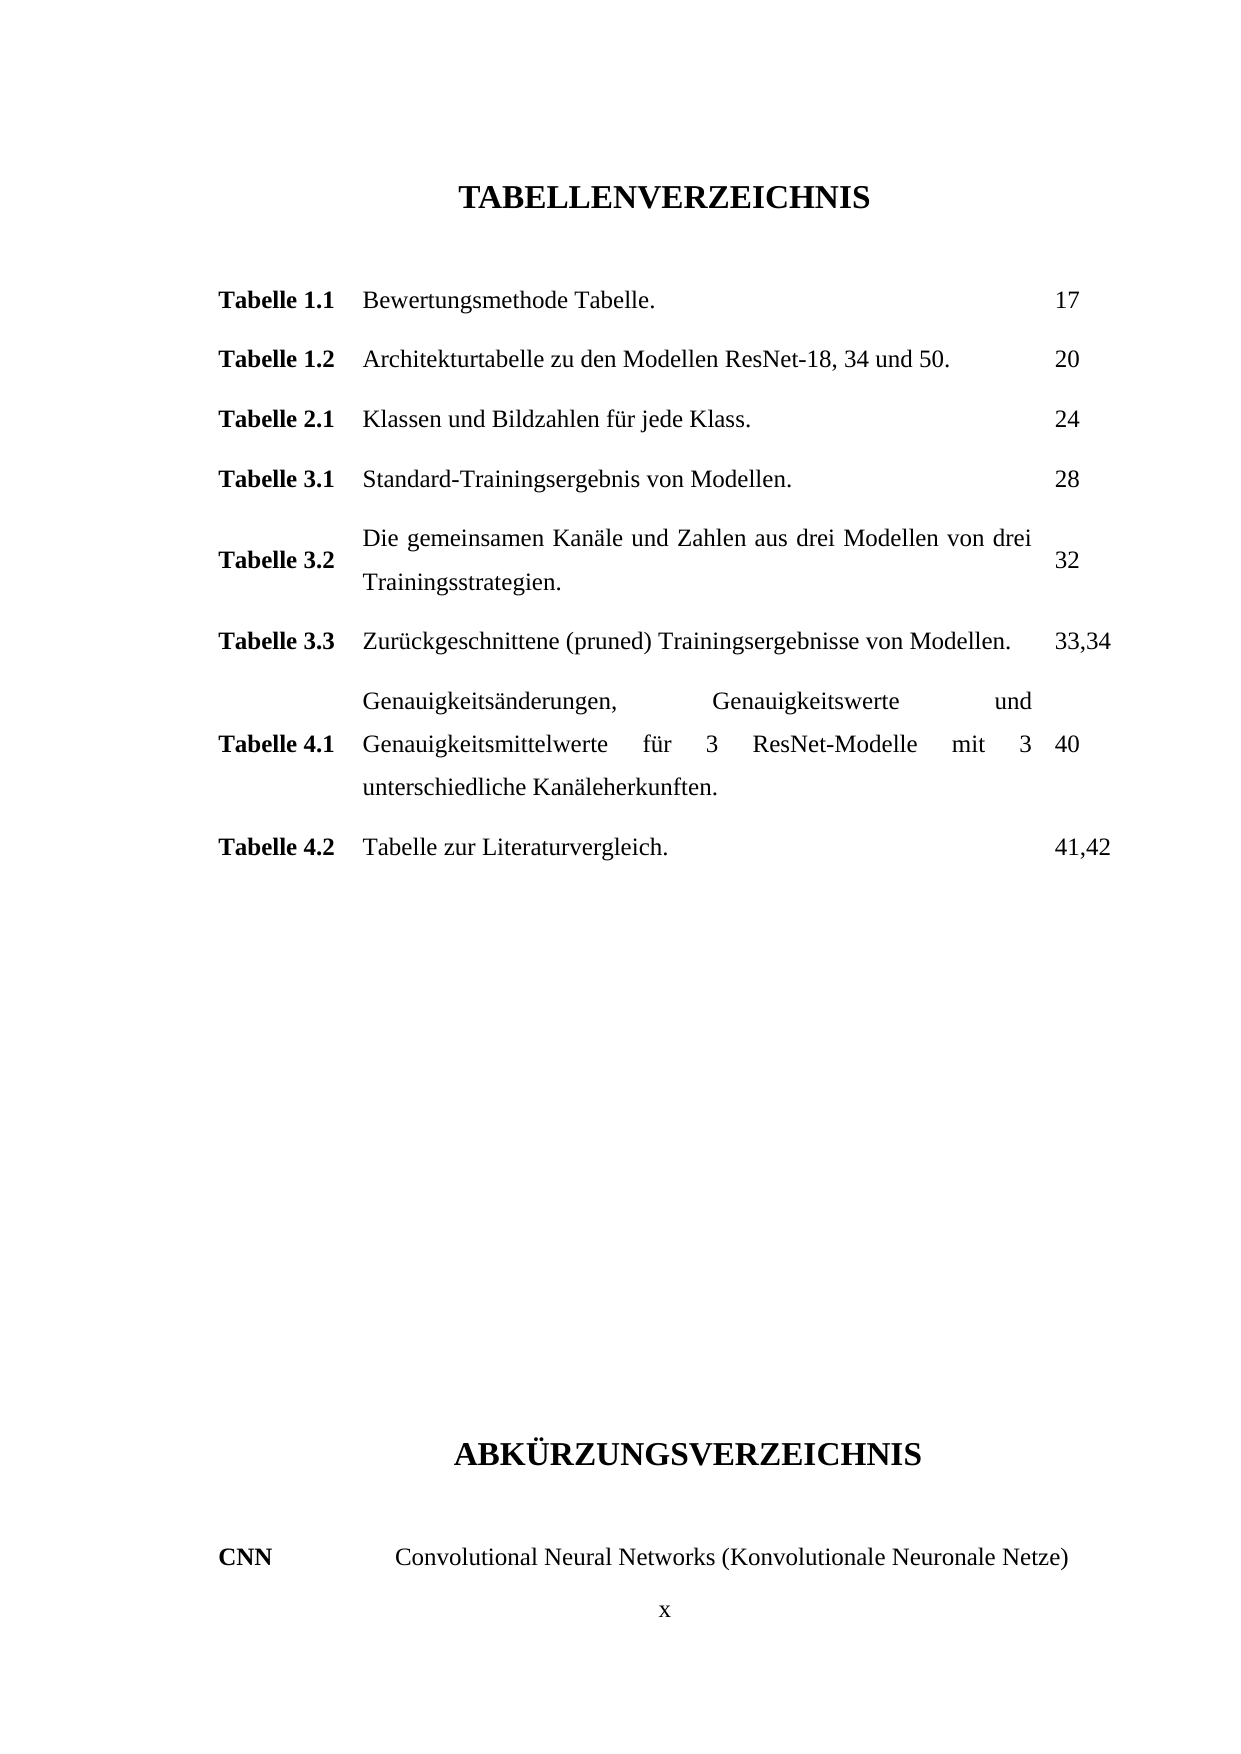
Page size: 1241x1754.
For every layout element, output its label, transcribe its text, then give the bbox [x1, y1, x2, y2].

table_header Bewertungsmethode Tabelle. [351, 285, 1043, 344]
table_cell Klassen und Bildzahlen für jede Klass. [351, 404, 1043, 464]
table_cell 32 [1043, 524, 1122, 626]
table_cell Tabelle 4.1 [207, 686, 351, 832]
table_cell 20 [1043, 344, 1122, 404]
table_header CNN [207, 1542, 383, 1570]
table_cell Tabelle zur Literaturvergleich. [351, 832, 1043, 892]
table_cell Tabelle 3.2 [207, 524, 351, 626]
subtitle Tabellenverzeichnis [207, 177, 1122, 216]
table_cell Genauigkeitsänderungen, Genauigkeitswerte und Genauigkeitsmittelwerte für 3 ResNet-Modelle mit 3 unterschiedliche Kanäleherkunften. [351, 686, 1043, 832]
table_header 17 [1043, 285, 1122, 344]
table_cell 33,34 [1043, 626, 1122, 686]
table_cell 41,42 [1043, 832, 1122, 892]
table_cell Tabelle 4.2 [207, 832, 351, 892]
table_cell Tabelle 1.2 [207, 344, 351, 404]
table_cell Zurückgeschnittene (pruned) Trainingsergebnisse von Modellen. [351, 626, 1043, 686]
table_cell Die gemeinsamen Kanäle und Zahlen aus drei Modellen von drei Trainingsstrategien. [351, 524, 1043, 626]
table_cell Architekturtabelle zu den Modellen ResNet-18, 34 und 50. [351, 344, 1043, 404]
table_cell Tabelle 2.1 [207, 404, 351, 464]
table_cell 24 [1043, 404, 1122, 464]
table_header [384, 1542, 1122, 1570]
table_header Tabelle 1.1 [207, 285, 351, 344]
table_cell Standard-Trainingsergebnis von Modellen. [351, 464, 1043, 523]
table_cell Tabelle 3.1 [207, 464, 351, 523]
table_cell 28 [1043, 464, 1122, 523]
subtitle Abkürzungsverzeıchnıs [254, 1434, 1122, 1472]
table_cell 40 [1043, 686, 1122, 832]
table_cell Tabelle 3.3 [207, 626, 351, 686]
